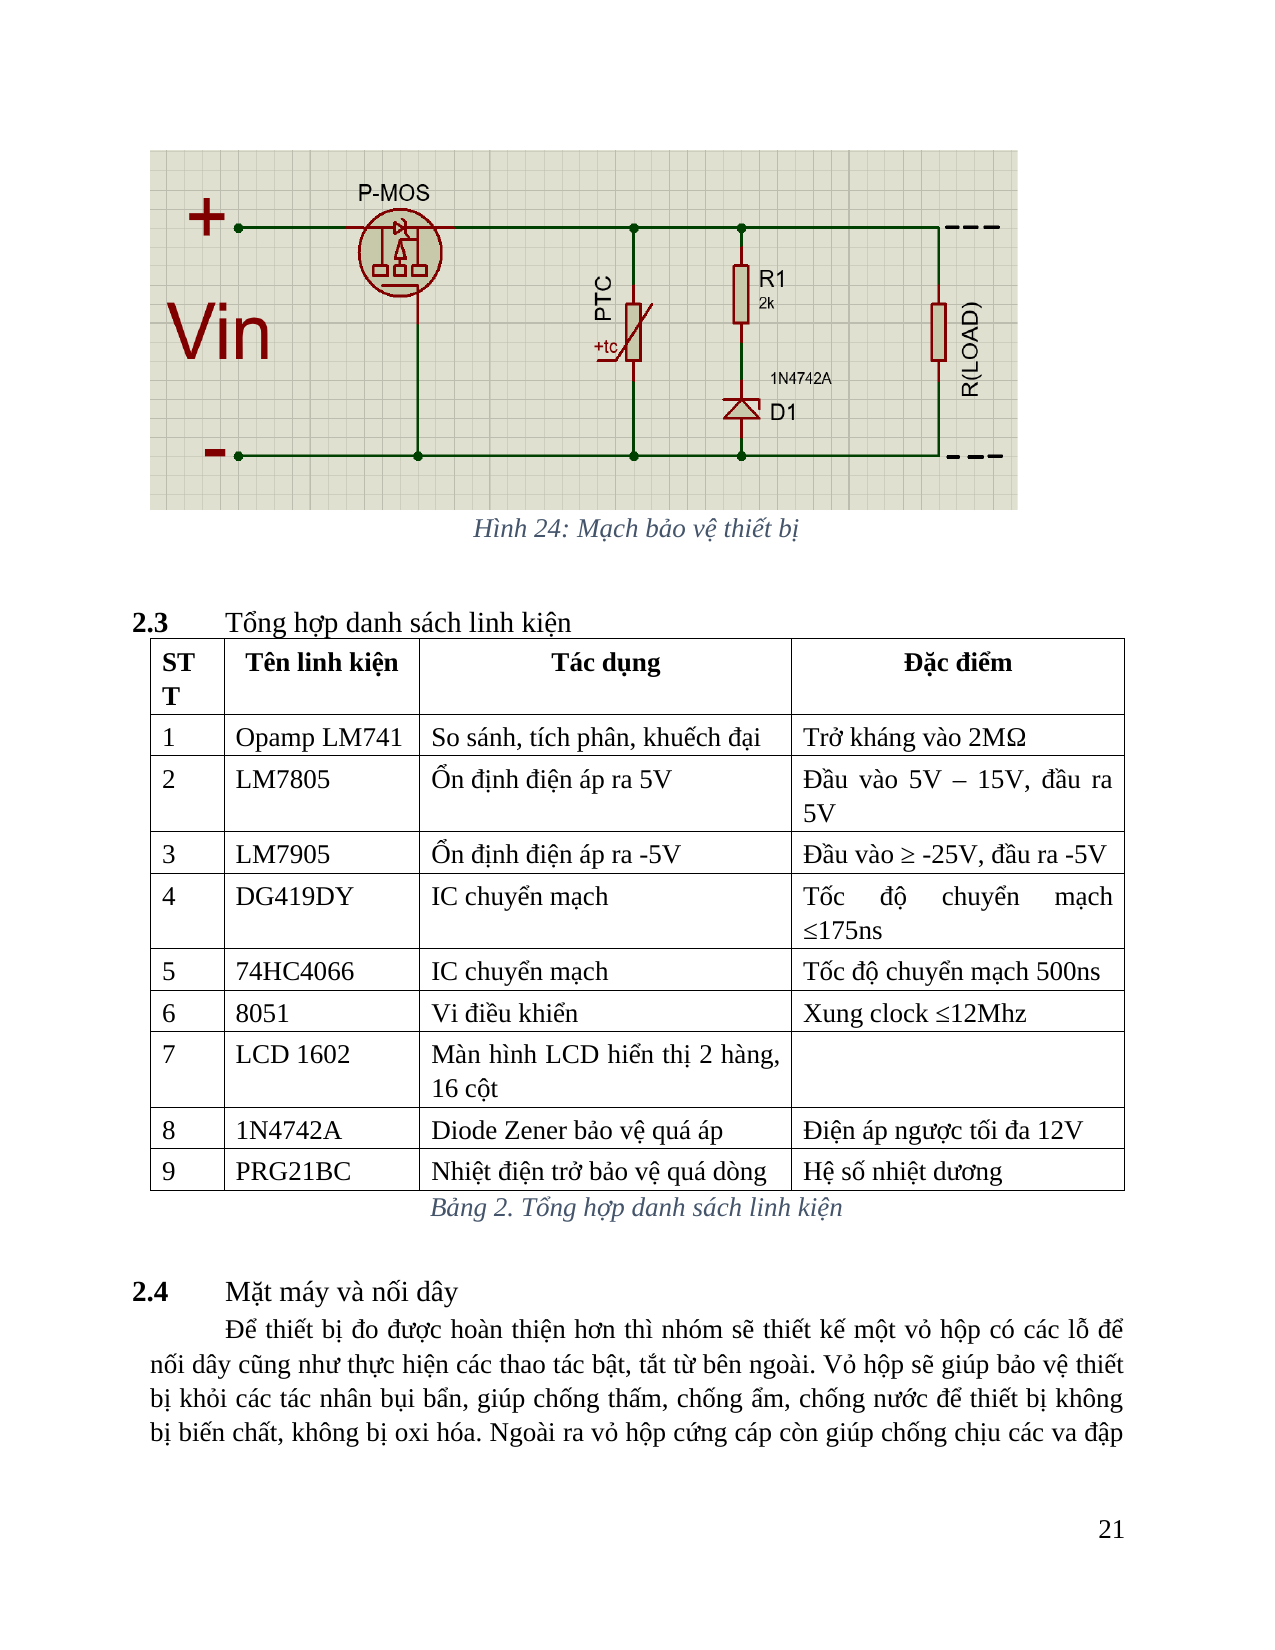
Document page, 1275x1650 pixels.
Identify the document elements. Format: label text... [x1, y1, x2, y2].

table_cell Nhiệt điện trở bảo vệ quá dòng [420, 1149, 791, 1189]
table_cell 7 [151, 1032, 224, 1107]
table_cell IC chuyển mạch [420, 949, 791, 989]
table_cell LM7905 [225, 832, 419, 872]
table_header Tên linh kiện [225, 639, 419, 714]
table_header Tác dụng [420, 639, 791, 714]
table_cell 8051 [225, 991, 419, 1031]
table_cell Hệ số nhiệt dương [792, 1149, 1124, 1189]
table_cell [792, 1032, 1124, 1107]
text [150, 1313, 1125, 1447]
table_cell Điện áp ngược tối đa 12V [792, 1108, 1124, 1148]
table_cell Màn hình LCD hiển thị 2 hàng, 16 cột [420, 1032, 791, 1107]
text Bảng 2. Tổng hợp danh sách linh kiện [150, 1191, 1125, 1222]
table_cell LM7805 [225, 756, 419, 831]
text Hình 24: Mạch bảo vệ thiết bị [150, 512, 1125, 543]
table_cell Ổn định điện áp ra 5V [420, 756, 791, 831]
list Mặt máy và nối dây [150, 1274, 1125, 1307]
table_header Đặc điểm [792, 639, 1124, 714]
table_cell Đầu vào ≥ -25V, đầu ra -5V [792, 832, 1124, 872]
table_cell Diode Zener bảo vệ quá áp [420, 1108, 791, 1148]
picture [150, 150, 1018, 510]
table_cell 5 [151, 949, 224, 989]
table_cell 4 [151, 874, 224, 948]
table_cell PRG21BC [225, 1149, 419, 1189]
table_cell 6 [151, 991, 224, 1031]
table_cell Trở kháng vào 2MΩ [792, 715, 1124, 755]
table_cell 2 [151, 756, 224, 831]
list Tổng hợp danh sách linh kiện [150, 605, 1125, 638]
table_cell 8 [151, 1108, 224, 1148]
table_cell Tốc độ chuyển mạch 500ns [792, 949, 1124, 989]
table_cell 1 [151, 715, 224, 755]
table_header STT [151, 639, 224, 714]
table_cell 74HC4066 [225, 949, 419, 989]
table_cell 9 [151, 1149, 224, 1189]
table_cell Ổn định điện áp ra -5V [420, 832, 791, 872]
table_cell 3 [151, 832, 224, 872]
table_cell DG419DY [225, 874, 419, 948]
table_cell Opamp LM741 [225, 715, 419, 755]
table_cell Tốc độ chuyển mạch ≤175ns [792, 874, 1124, 948]
table_cell LCD 1602 [225, 1032, 419, 1107]
table_cell So sánh, tích phân, khuếch đại [420, 715, 791, 755]
table_cell IC chuyển mạch [420, 874, 791, 948]
table_cell 1N4742A [225, 1108, 419, 1148]
table_cell Đầu vào 5V – 15V, đầu ra 5V [792, 756, 1124, 831]
table_cell Vi điều khiển [420, 991, 791, 1031]
table_cell Xung clock ≤12Mhz [792, 991, 1124, 1031]
